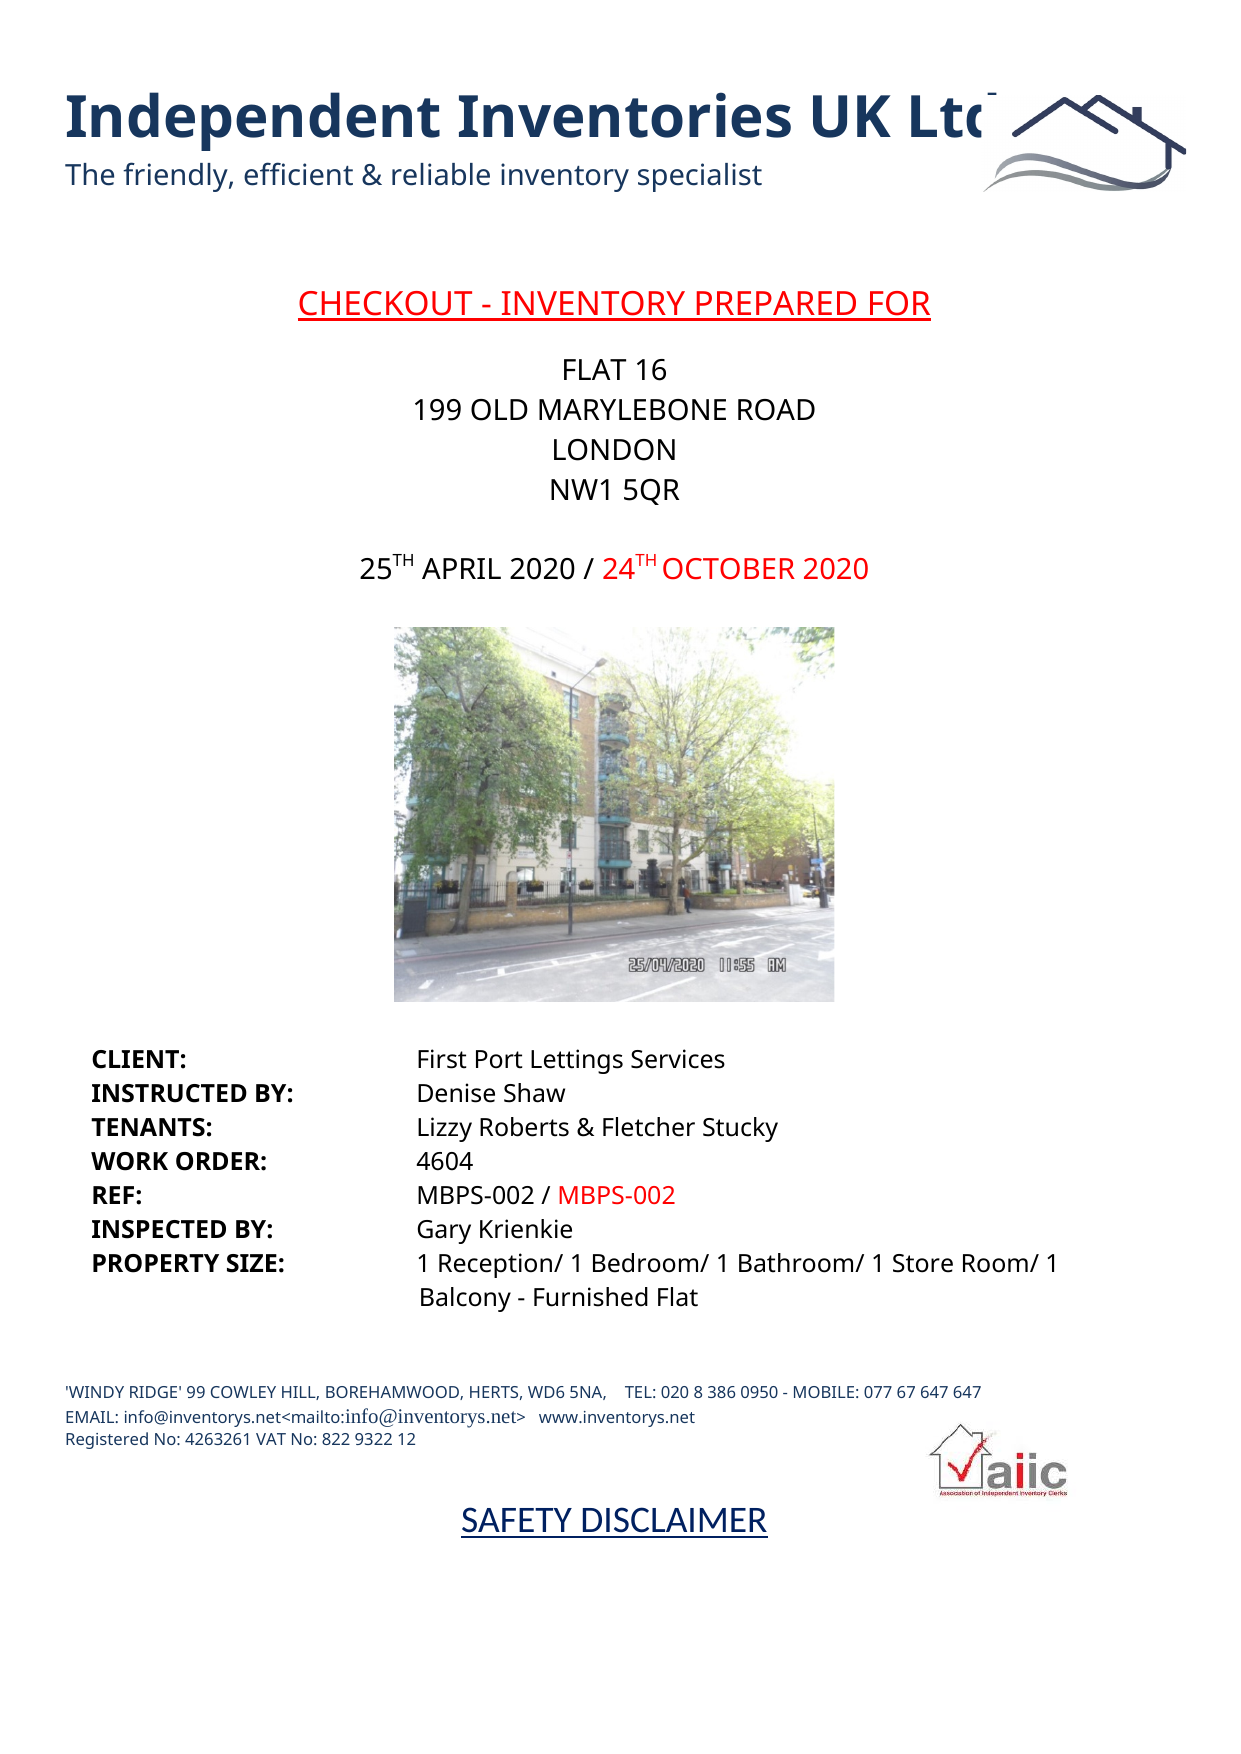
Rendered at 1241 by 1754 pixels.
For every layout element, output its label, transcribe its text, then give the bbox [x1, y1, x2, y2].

text FLAT 16 [65, 350, 1163, 389]
table_cell INSTRUCTED BY: [80, 1075, 405, 1109]
subtitle CHECKOUT - INVENTORY PREPARED FOR [65, 280, 1163, 326]
text 'WINDY RIDGE' 99 COWLEY HILL, BOREHAMWOOD, HERTS, WD6 5NA, TEL: 020 8 386 0950 - MOBILE: 077 67 647 647 EMAIL: info@inventorys.net<mailto:info@inventorys.net> www.inventorys.net Registered No: 4263261 VAT No: 822 9322 12 [65, 1381, 1163, 1451]
picture [910, 1406, 1083, 1514]
picture [981, 95, 1187, 192]
table_cell MBPS-002 / MBPS-002 [405, 1178, 1113, 1212]
table_cell WORK ORDER: [80, 1144, 405, 1177]
text LONDON [65, 429, 1163, 469]
text 25TH APRIL 2020 / 24TH OCTOBER 2020 [65, 548, 1163, 588]
text NW1 5QR [65, 469, 1163, 508]
table_cell 1 Reception/ 1 Bedroom/ 1 Bathroom/ 1 Store Room/ 1 Balcony - Furnished Flat [405, 1246, 1113, 1314]
table_cell INSPECTED BY: [80, 1212, 405, 1246]
table_cell Lizzy Roberts & Fletcher Stucky [405, 1109, 1113, 1143]
table_cell 4604 [405, 1144, 1113, 1177]
table_cell REF: [80, 1178, 405, 1212]
table_cell Gary Krienkie [405, 1212, 1113, 1246]
table_header CLIENT: [80, 1041, 405, 1075]
text 199 OLD MARYLEBONE ROAD [65, 389, 1163, 429]
table_header First Port Lettings Services [405, 1041, 1113, 1075]
text Safety Disclaimer [65, 1496, 1163, 1542]
table_cell Denise Shaw [405, 1075, 1113, 1109]
picture [394, 627, 835, 1002]
table_cell PROPERTY SIZE: [80, 1246, 405, 1314]
table_cell TENANTS: [80, 1109, 405, 1143]
